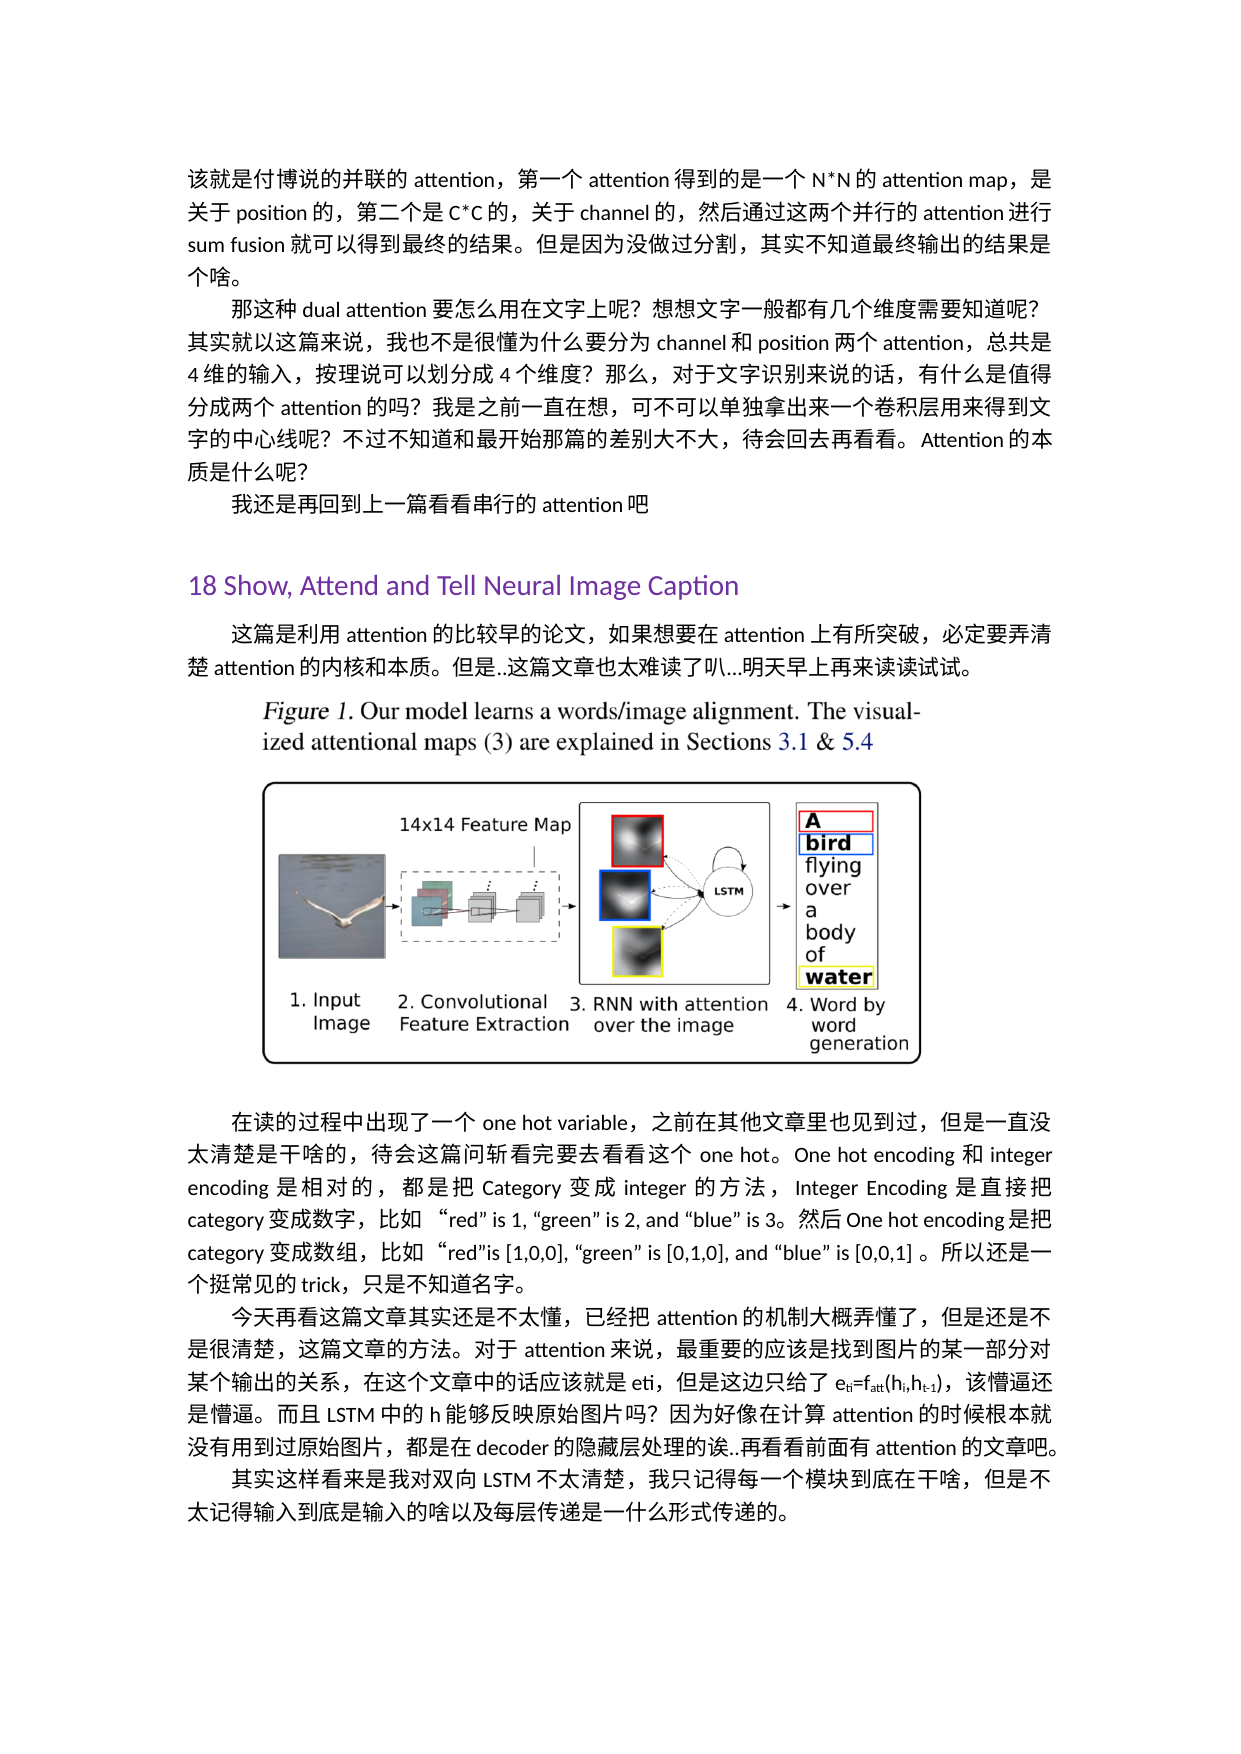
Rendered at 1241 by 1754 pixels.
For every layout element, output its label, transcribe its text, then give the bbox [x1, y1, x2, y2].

text 其实这样看来是我对双向LSTM不太清楚，我只记得每一个模块到底在干啥，但是不太记得输入到底是输入的啥以及每层传递是一什么形式传递的。 [187, 1462, 1053, 1527]
text 这篇是利用attention的比较早的论文，如果想要在attention上有所突破，必定要弄清楚attention的内核和本质。但是..这篇文章也太难读了叭...明天早上再来读读试试。 [187, 617, 1053, 682]
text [187, 162, 1053, 292]
text 18 Show, Attend and Tell Neural Image Caption [187, 552, 1053, 617]
text 那这种dual attention要怎么用在文字上呢？想想文字一般都有几个维度需要知道呢？其实就以这篇来说，我也不是很懂为什么要分为channel和position两个attention，总共是4维的输入，按理说可以划分成4个维度？那么，对于文字识别来说的话，有什么是值得分成两个attention的吗？我是之前一直在想，可不可以单独拿出来一个卷积层用来得到文字的中心线呢？不过不知道和最开始那篇的差别大不大，待会回去再看看。Attention的本质是什么呢？ [187, 292, 1053, 487]
text 今天再看这篇文章其实还是不太懂，已经把attention的机制大概弄懂了，但是还是不是很清楚，这篇文章的方法。对于attention来说，最重要的应该是找到图片的某一部分对某个输出的关系，在这个文章中的话应该就是eti，但是这边只给了eti=fatt(hi,ht-1)，该懵逼还是懵逼。而且LSTM中的h能够反映原始图片吗？因为好像在计算attention的时候根本就没有用到过原始图片，都是在decoder的隐藏层处理的诶..再看看前面有attention的文章吧。 [187, 1299, 1053, 1462]
text 在读的过程中出现了一个 one hot variable，之前在其他文章里也见到过，但是一直没太清楚是干啥的，待会这篇问斩看完要去看看这个one hot。One hot encoding 和integer encoding是相对的，都是把Category变成integer的方法，Integer Encoding是直接把category变成数字，比如 “red” is 1, “green” is 2, and “blue” is 3。然后One hot encoding是把category变成数组，比如“red”is [1,0,0], “green” is [0,1,0], and “blue” is [0,0,1] 。所以还是一个挺常见的trick，只是不知道名字。 [187, 1104, 1053, 1299]
text 我还是再回到上一篇看看串行的attention吧 [187, 487, 1053, 519]
picture [231, 682, 967, 1085]
